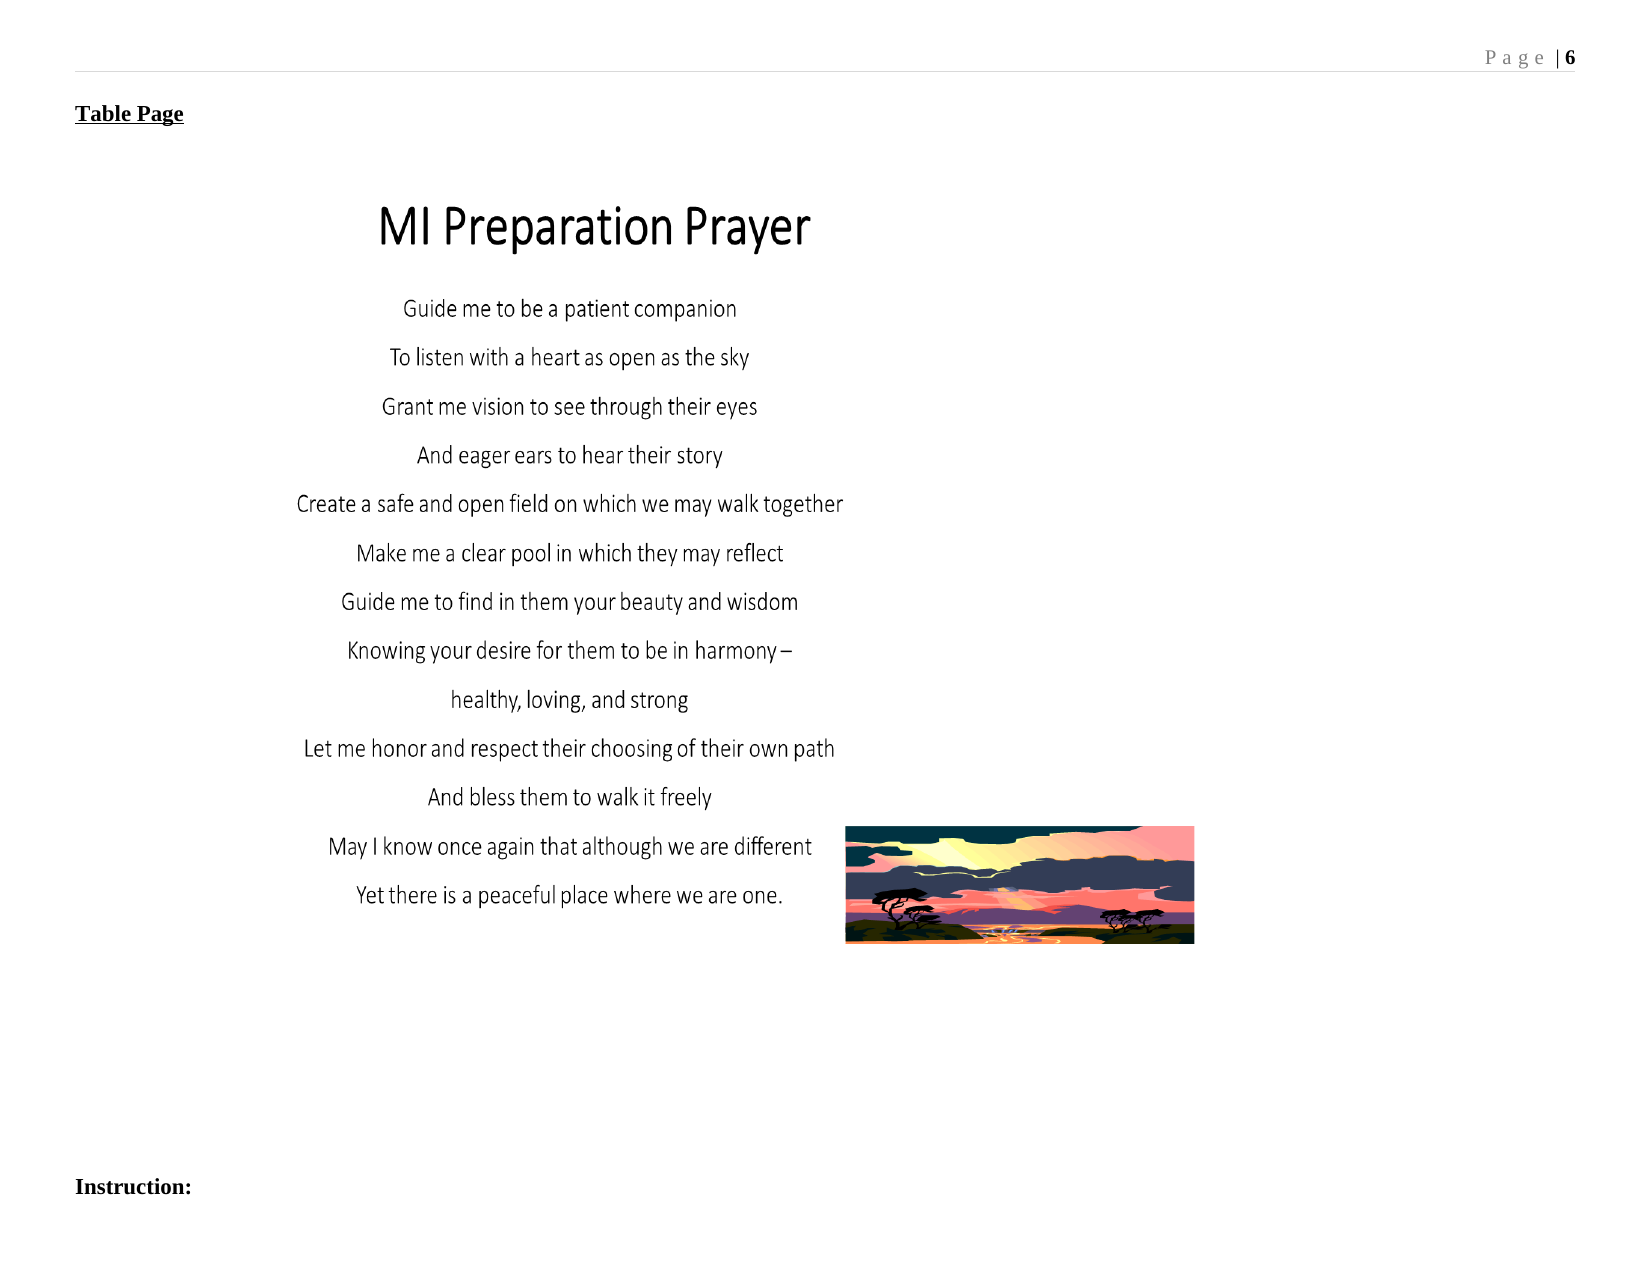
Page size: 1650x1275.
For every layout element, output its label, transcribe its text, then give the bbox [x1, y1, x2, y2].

text Instruction: [75, 1173, 1575, 1199]
text Table Page [75, 100, 1575, 127]
picture [75, 151, 1195, 944]
